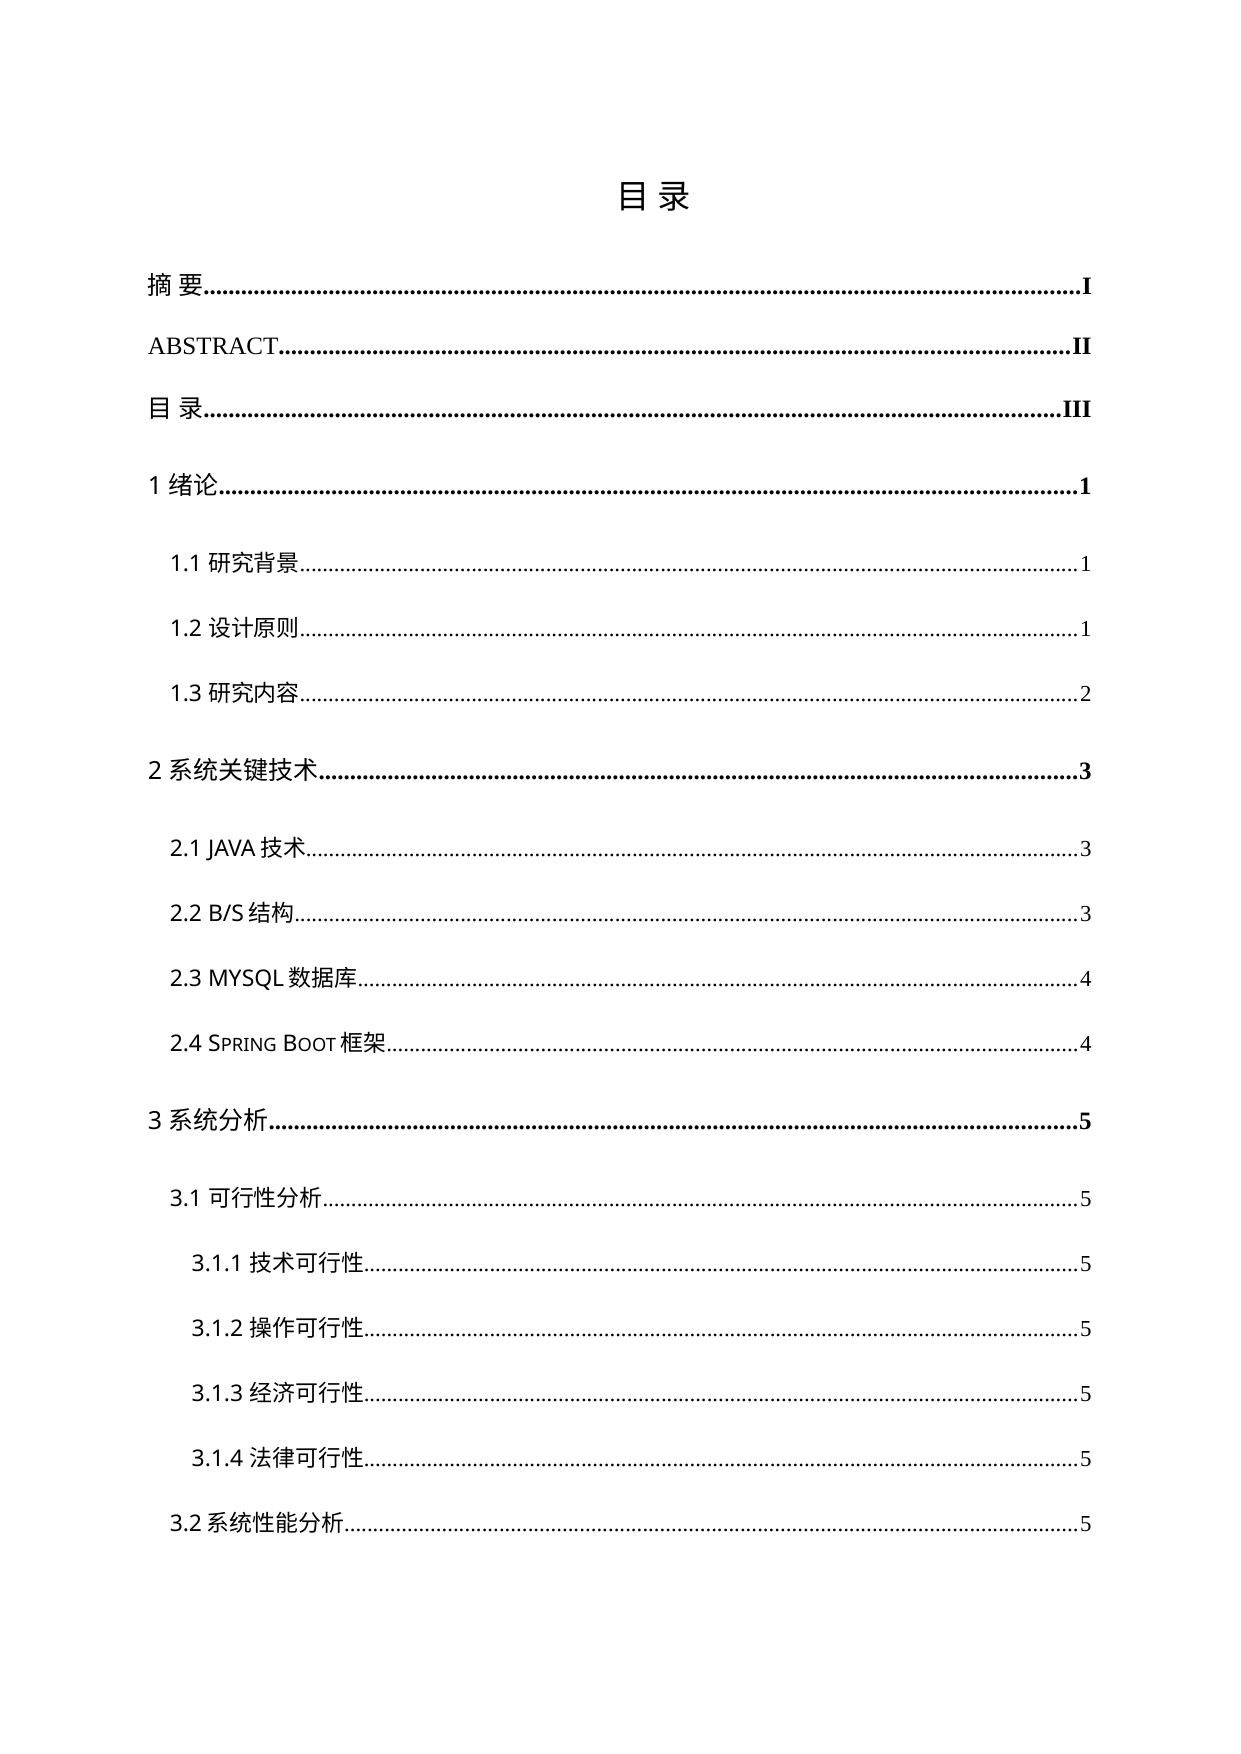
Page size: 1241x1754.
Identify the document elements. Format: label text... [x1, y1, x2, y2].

text 3 系统分析 5 [148, 1086, 1092, 1151]
text 1.2 设计原则 1 [169, 594, 1092, 659]
text 3.1 可行性分析 5 [169, 1164, 1092, 1229]
text 3.1.2 操作可行性 5 [191, 1294, 1092, 1359]
text 摘 要 I [148, 251, 1092, 316]
text 2.2 B/S结构 3 [169, 879, 1092, 944]
text 3.1.3 经济可行性 5 [191, 1359, 1092, 1424]
subtitle 目 录 [148, 162, 1092, 227]
text 3.1.1 技术可行性 5 [191, 1229, 1092, 1294]
text 3.2系统性能分析 5 [169, 1489, 1092, 1554]
text 目 录 III [148, 374, 1092, 439]
text 1 绪论 1 [148, 451, 1092, 516]
text 1.3 研究内容 2 [169, 659, 1092, 724]
text 2 系统关键技术 3 [148, 736, 1092, 801]
text 1.1 研究背景 1 [169, 529, 1092, 594]
text 2.1 JAVA技术 3 [169, 814, 1092, 879]
text Abstract II [148, 329, 1092, 361]
text 2.3 MYSQL数据库 4 [169, 944, 1092, 1009]
text 3.1.4 法律可行性 5 [191, 1424, 1092, 1489]
text 2.4 Spring Boot框架 4 [169, 1009, 1092, 1074]
